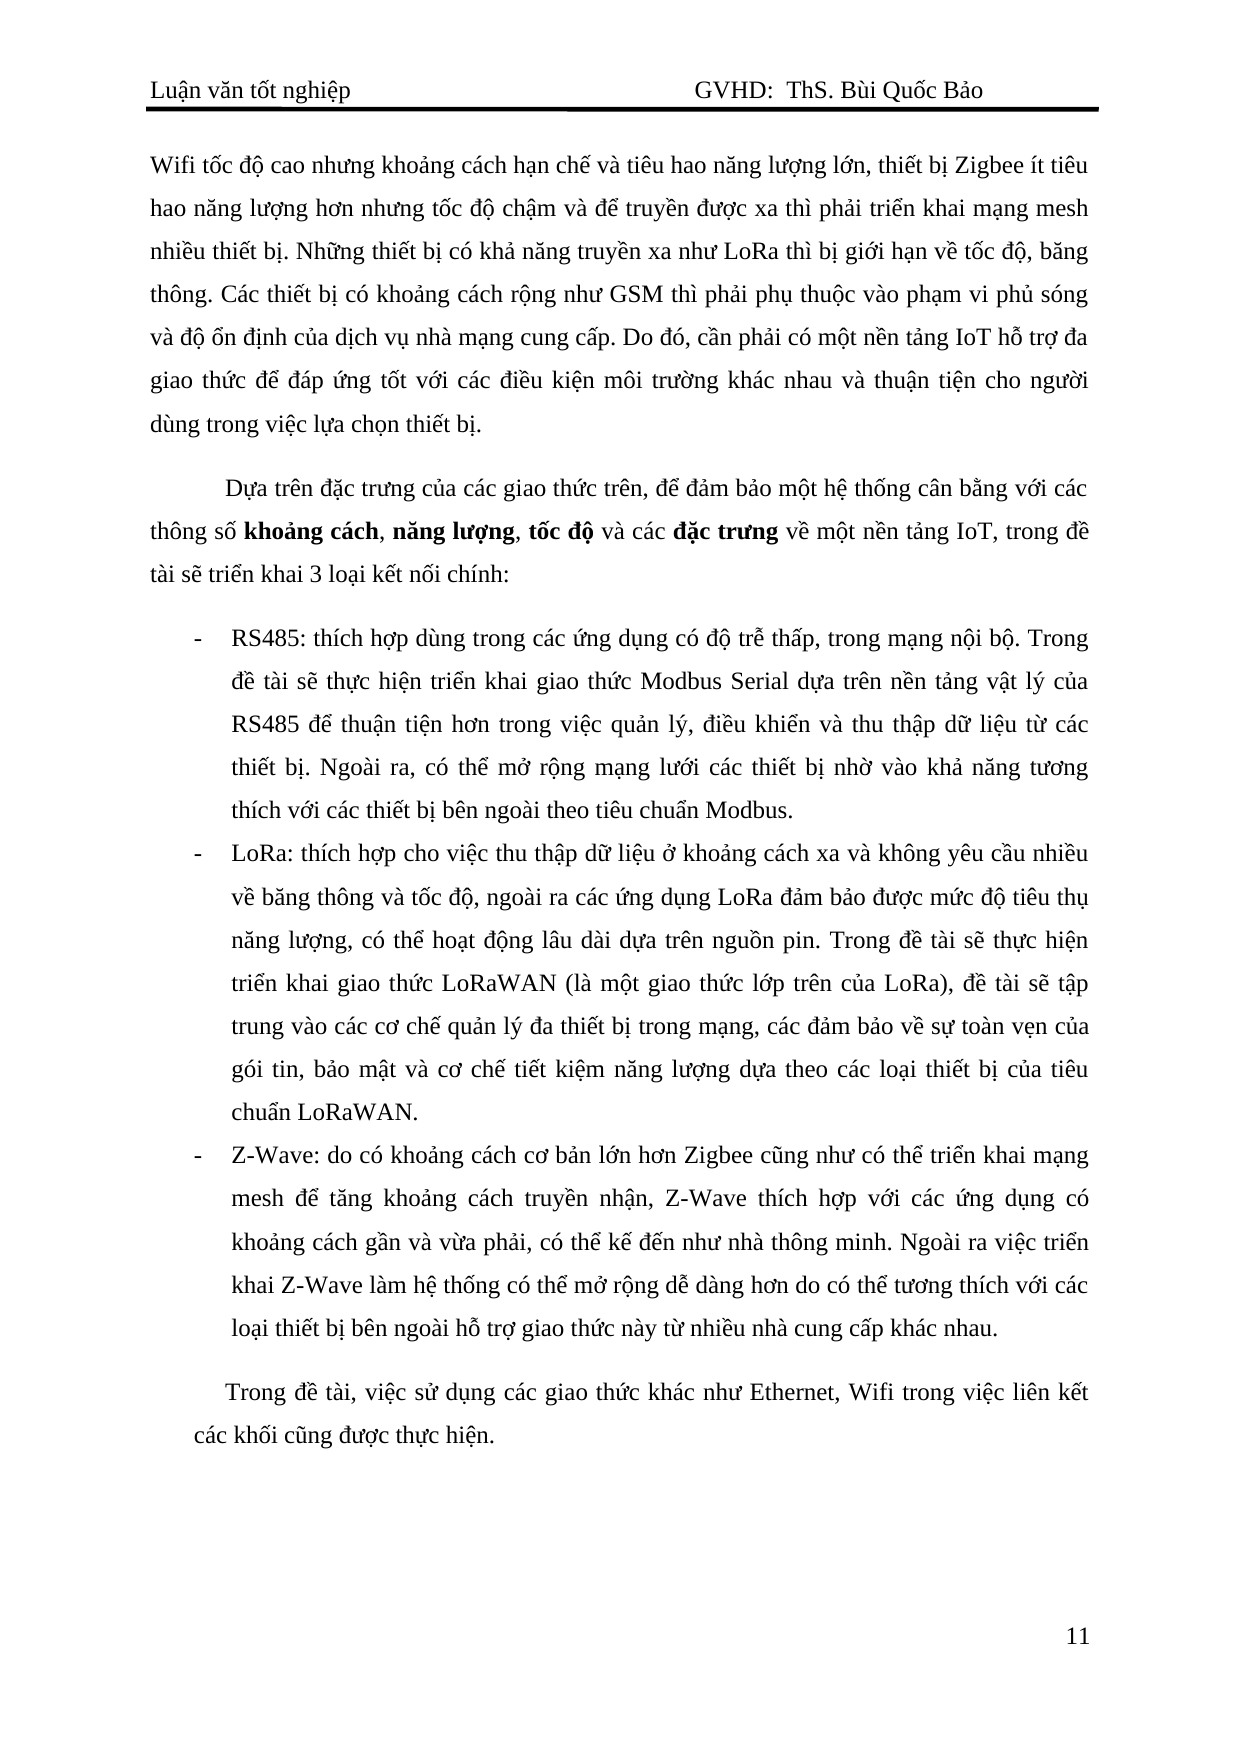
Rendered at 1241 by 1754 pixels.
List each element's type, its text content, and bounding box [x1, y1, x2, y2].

text Trong đề tài, việc sử dụng các giao thức khác như Ethernet, Wifi trong việc liên kết các khối cũng được thực hiện. [194, 1377, 1090, 1449]
list LoRa: thích hợp cho việc thu thập dữ liệu ở khoảng cách xa và không yêu cầu nhiều về băng thông và tốc độ, ngoài ra các ứng dụng LoRa đảm bảo được mức độ tiêu thụ năng lượng, có thể hoạt động lâu dài dựa trên nguồn pin. Trong đề tài sẽ thực hiện triển khai giao thức LoRaWAN (là một giao thức lớp trên của LoRa), đề tài sẽ tập trung vào các cơ chế quản lý đa thiết bị trong mạng, các đảm bảo về sự toàn vẹn của gói tin, bảo mật và cơ chế tiết kiệm năng lượng dựa theo các loại thiết bị của tiêu chuẩn LoRaWAN. [194, 838, 1090, 1126]
list RS485: thích hợp dùng trong các ứng dụng có độ trễ thấp, trong mạng nội bộ. Trong đề tài sẽ thực hiện triển khai giao thức Modbus Serial dựa trên nền tảng vật lý của RS485 để thuận tiện hơn trong việc quản lý, điều khiển và thu thập dữ liệu từ các thiết bị. Ngoài ra, có thể mở rộng mạng lưới các thiết bị nhờ vào khả năng tương thích với các thiết bị bên ngoài theo tiêu chuẩn Modbus. [194, 623, 1090, 824]
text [150, 150, 1090, 437]
text Dựa trên đặc trưng của các giao thức trên, để đảm bảo một hệ thống cân bằng với các thông số khoảng cách, năng lượng, tốc độ và các đặc trưng về một nền tảng IoT, trong đề tài sẽ triển khai 3 loại kết nối chính: [150, 473, 1090, 588]
list Z-Wave: do có khoảng cách cơ bản lớn hơn Zigbee cũng như có thể triển khai mạng mesh để tăng khoảng cách truyền nhận, Z-Wave thích hợp với các ứng dụng có khoảng cách gần và vừa phải, có thể kế đến như nhà thông minh. Ngoài ra việc triển khai Z-Wave làm hệ thống có thể mở rộng dễ dàng hơn do có thể tương thích với các loại thiết bị bên ngoài hỗ trợ giao thức này từ nhiều nhà cung cấp khác nhau. [194, 1140, 1090, 1342]
